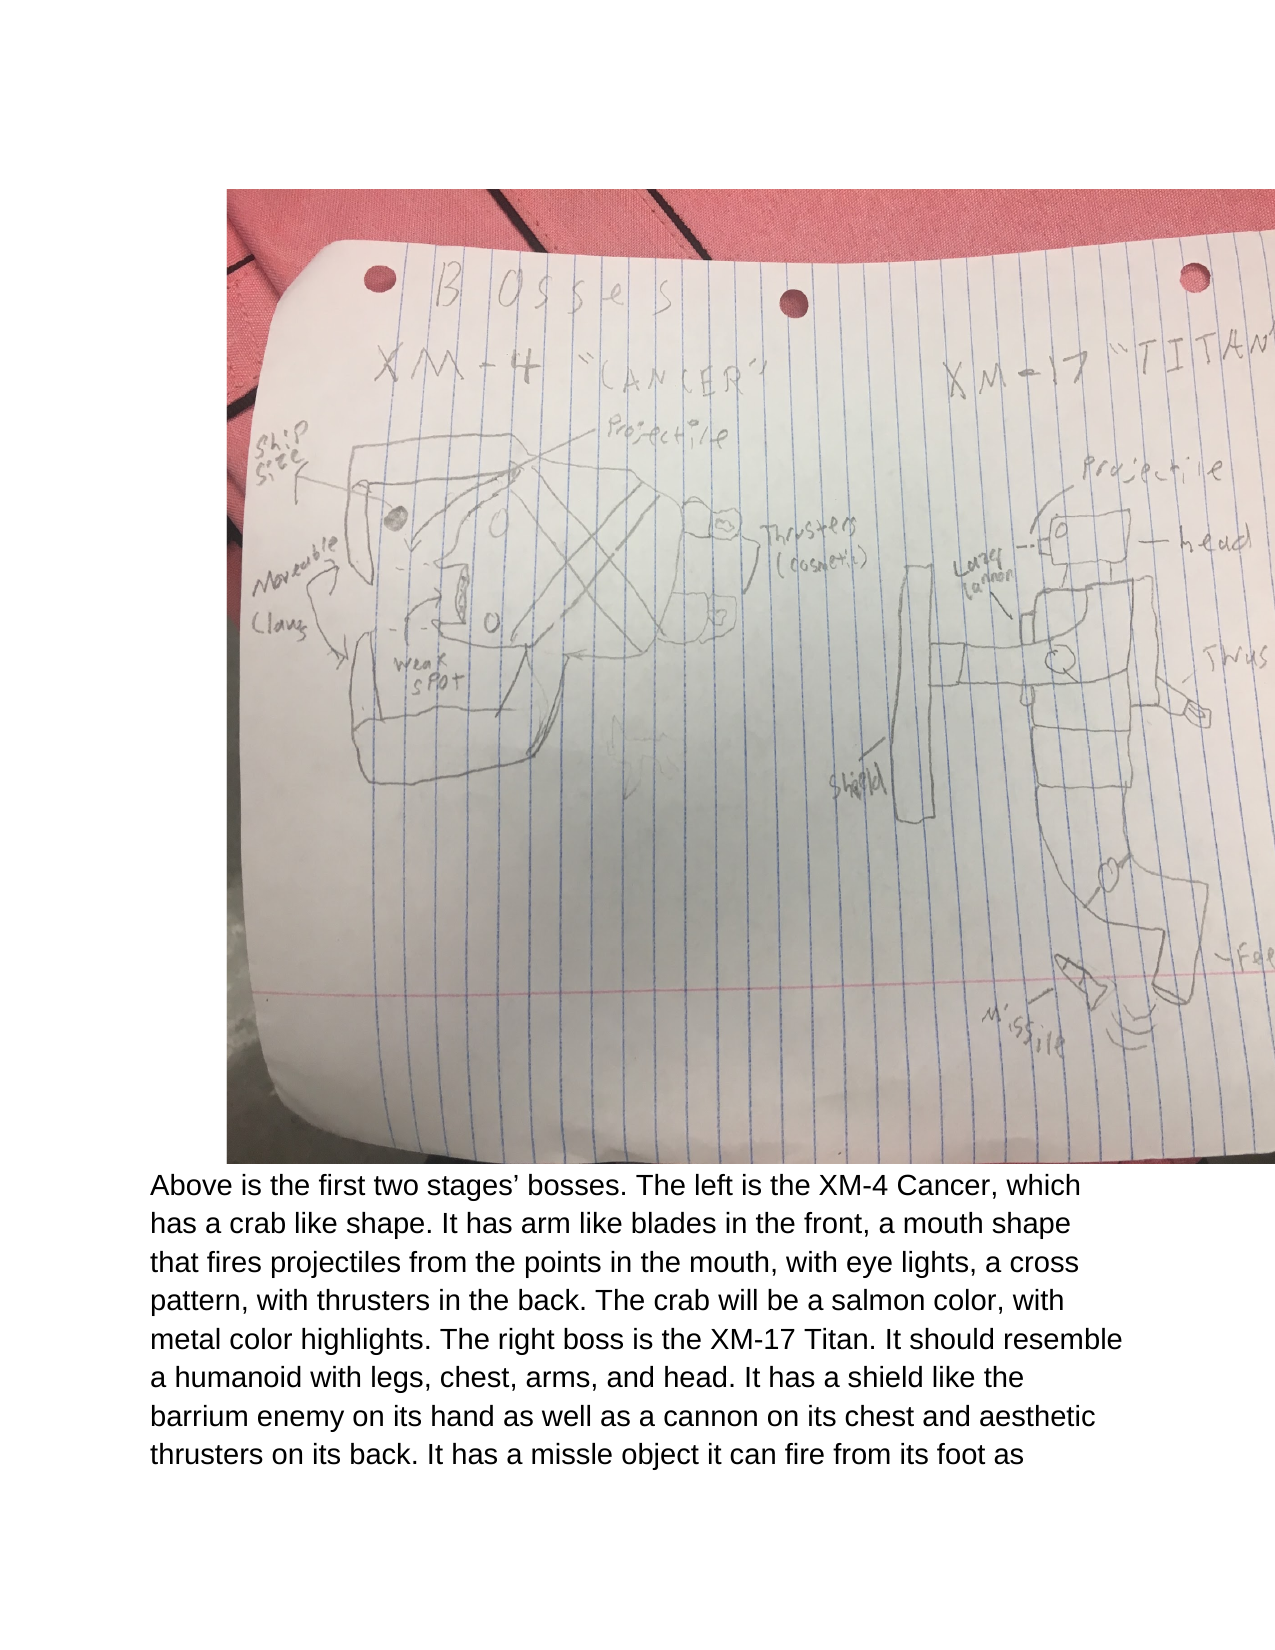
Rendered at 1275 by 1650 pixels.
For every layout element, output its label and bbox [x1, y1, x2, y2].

picture [228, 190, 1275, 1164]
text [150, 1167, 1125, 1471]
